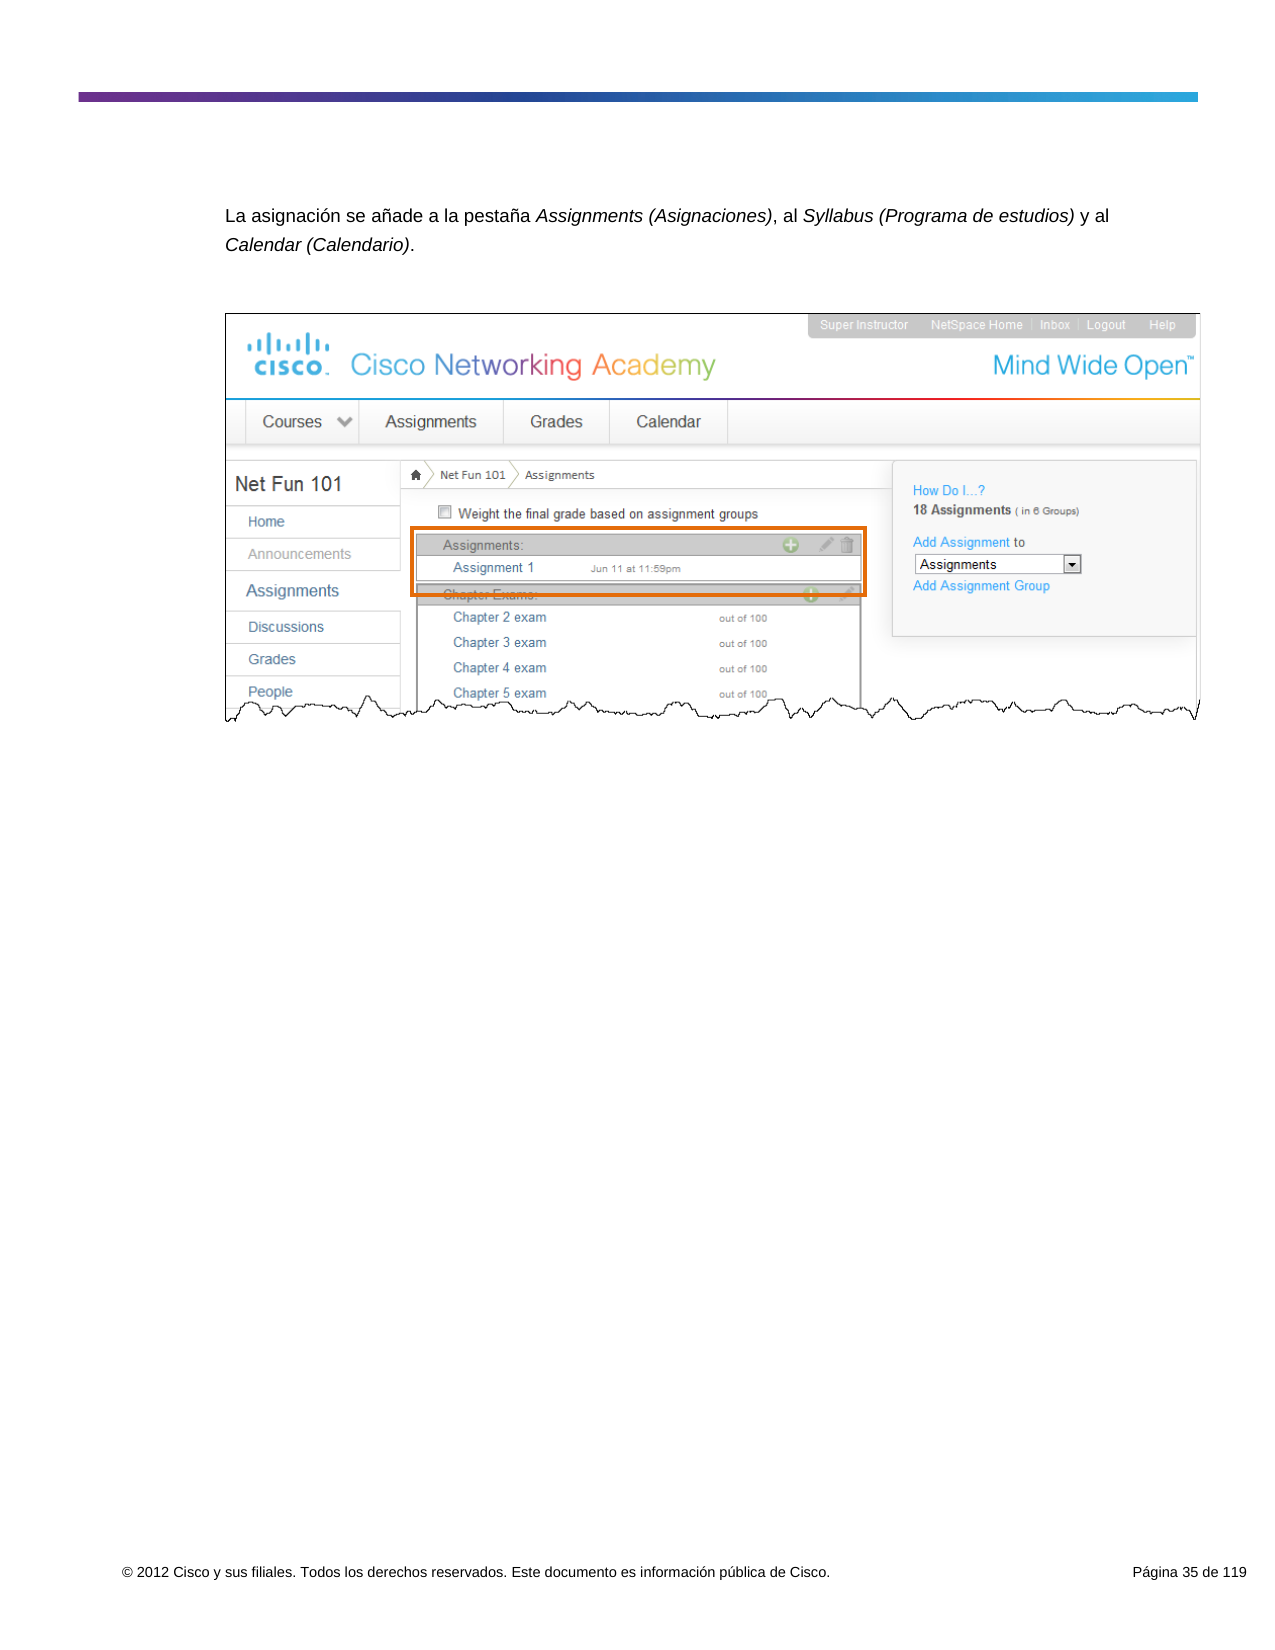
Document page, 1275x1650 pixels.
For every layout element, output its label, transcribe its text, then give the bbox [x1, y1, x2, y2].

text La asignación se añade a la pestaña Assignments (Asignaciones), al Syllabus (Programa de estudios) y al Calendar (Calendario). [225, 197, 1181, 255]
picture [0, 92, 1271, 102]
picture [225, 313, 1200, 728]
